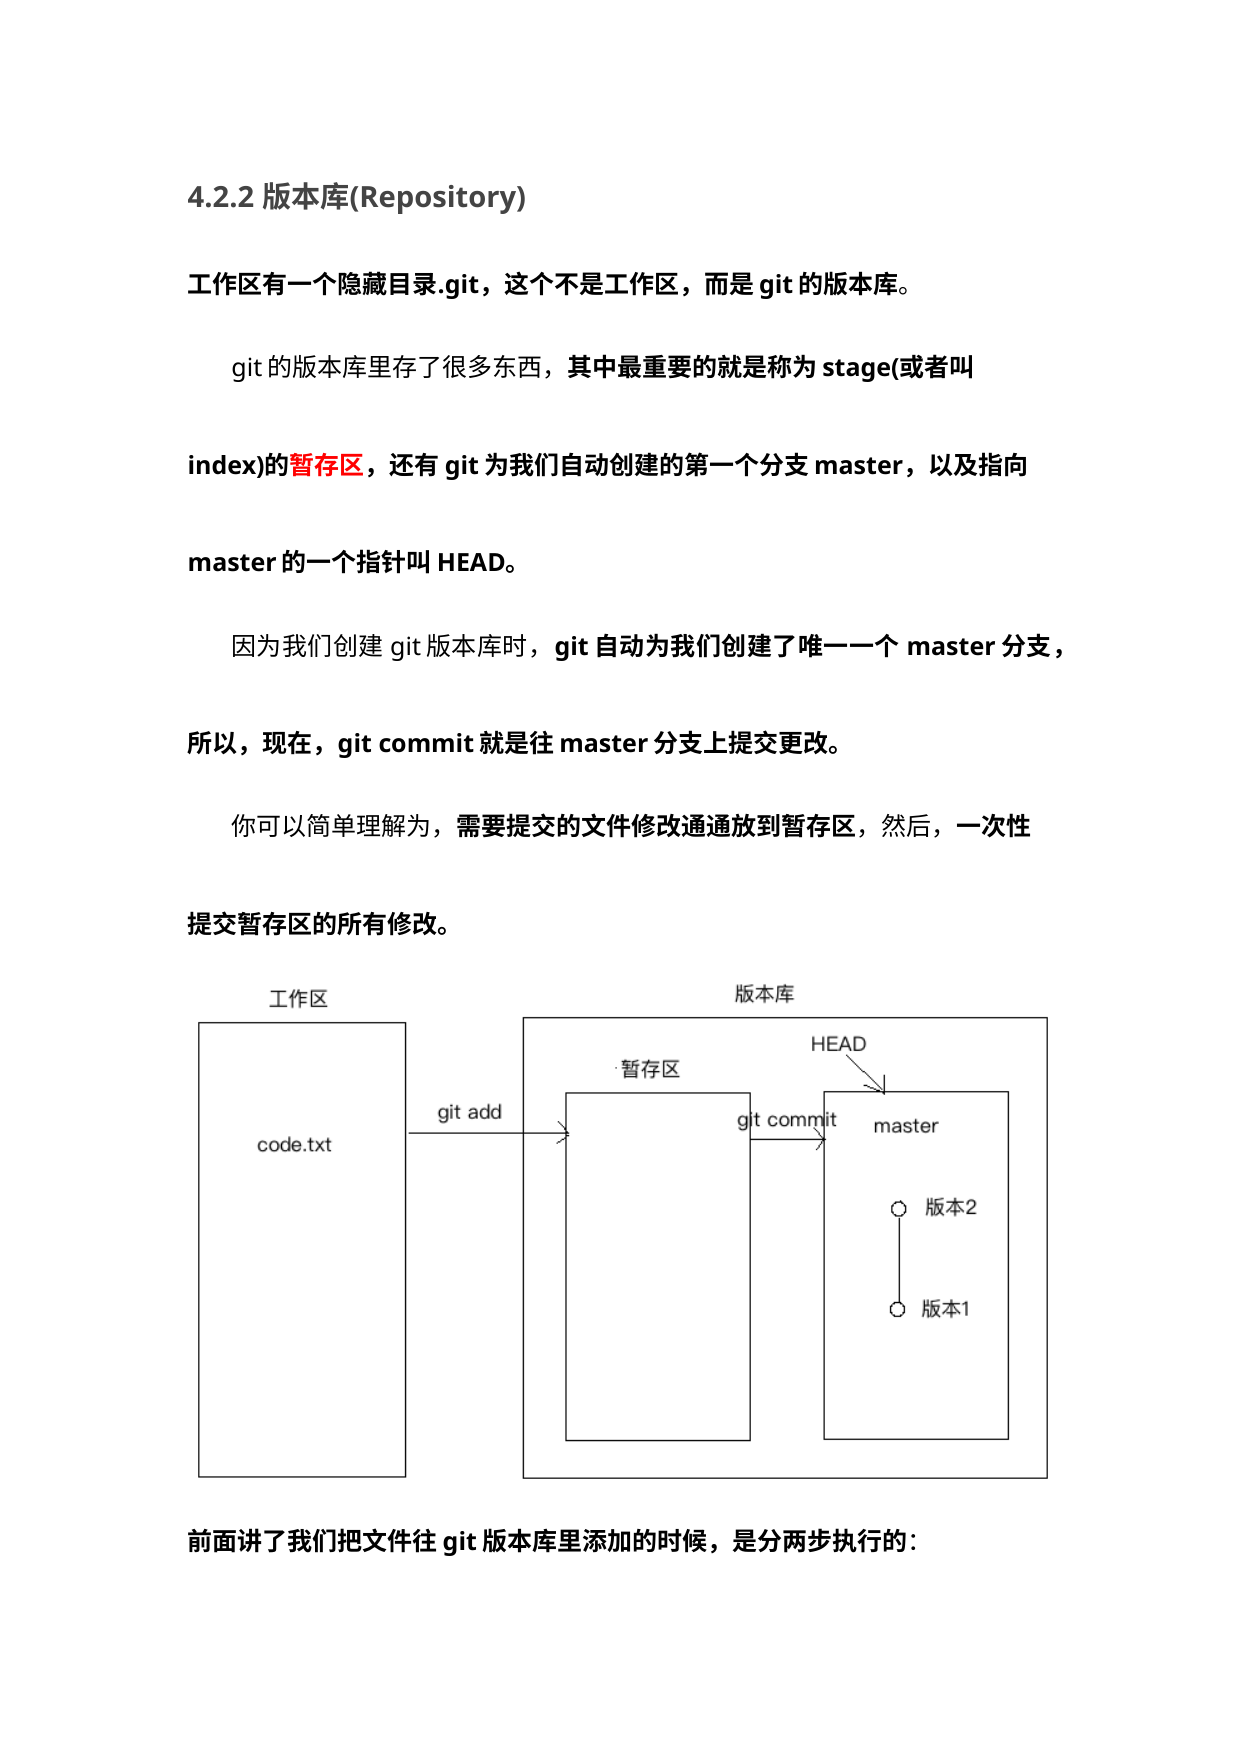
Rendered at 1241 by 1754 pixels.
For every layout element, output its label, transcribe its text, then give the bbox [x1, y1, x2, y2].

text git的版本库里存了很多东西，其中最重要的就是称为stage(或者叫index)的暂存区，还有git为我们自动创建的第一个分支master，以及指向master的一个指针叫HEAD。 [187, 333, 1053, 593]
subtitle 4.2.2 版本库(Repository) [187, 162, 1053, 227]
text 前面讲了我们把文件往git版本库里添加的时候，是分两步执行的： [187, 1507, 1053, 1572]
text 因为我们创建git版本库时，git自动为我们创建了唯一一个master分支，所以，现在，git commit就是往master分支上提交更改。 [187, 612, 1053, 774]
text 你可以简单理解为，需要提交的文件修改通通放到暂存区，然后，一次性提交暂存区的所有修改。 [187, 792, 1053, 955]
picture [187, 972, 1053, 1489]
text 工作区有一个隐藏目录.git，这个不是工作区，而是git的版本库。 [187, 250, 1053, 315]
